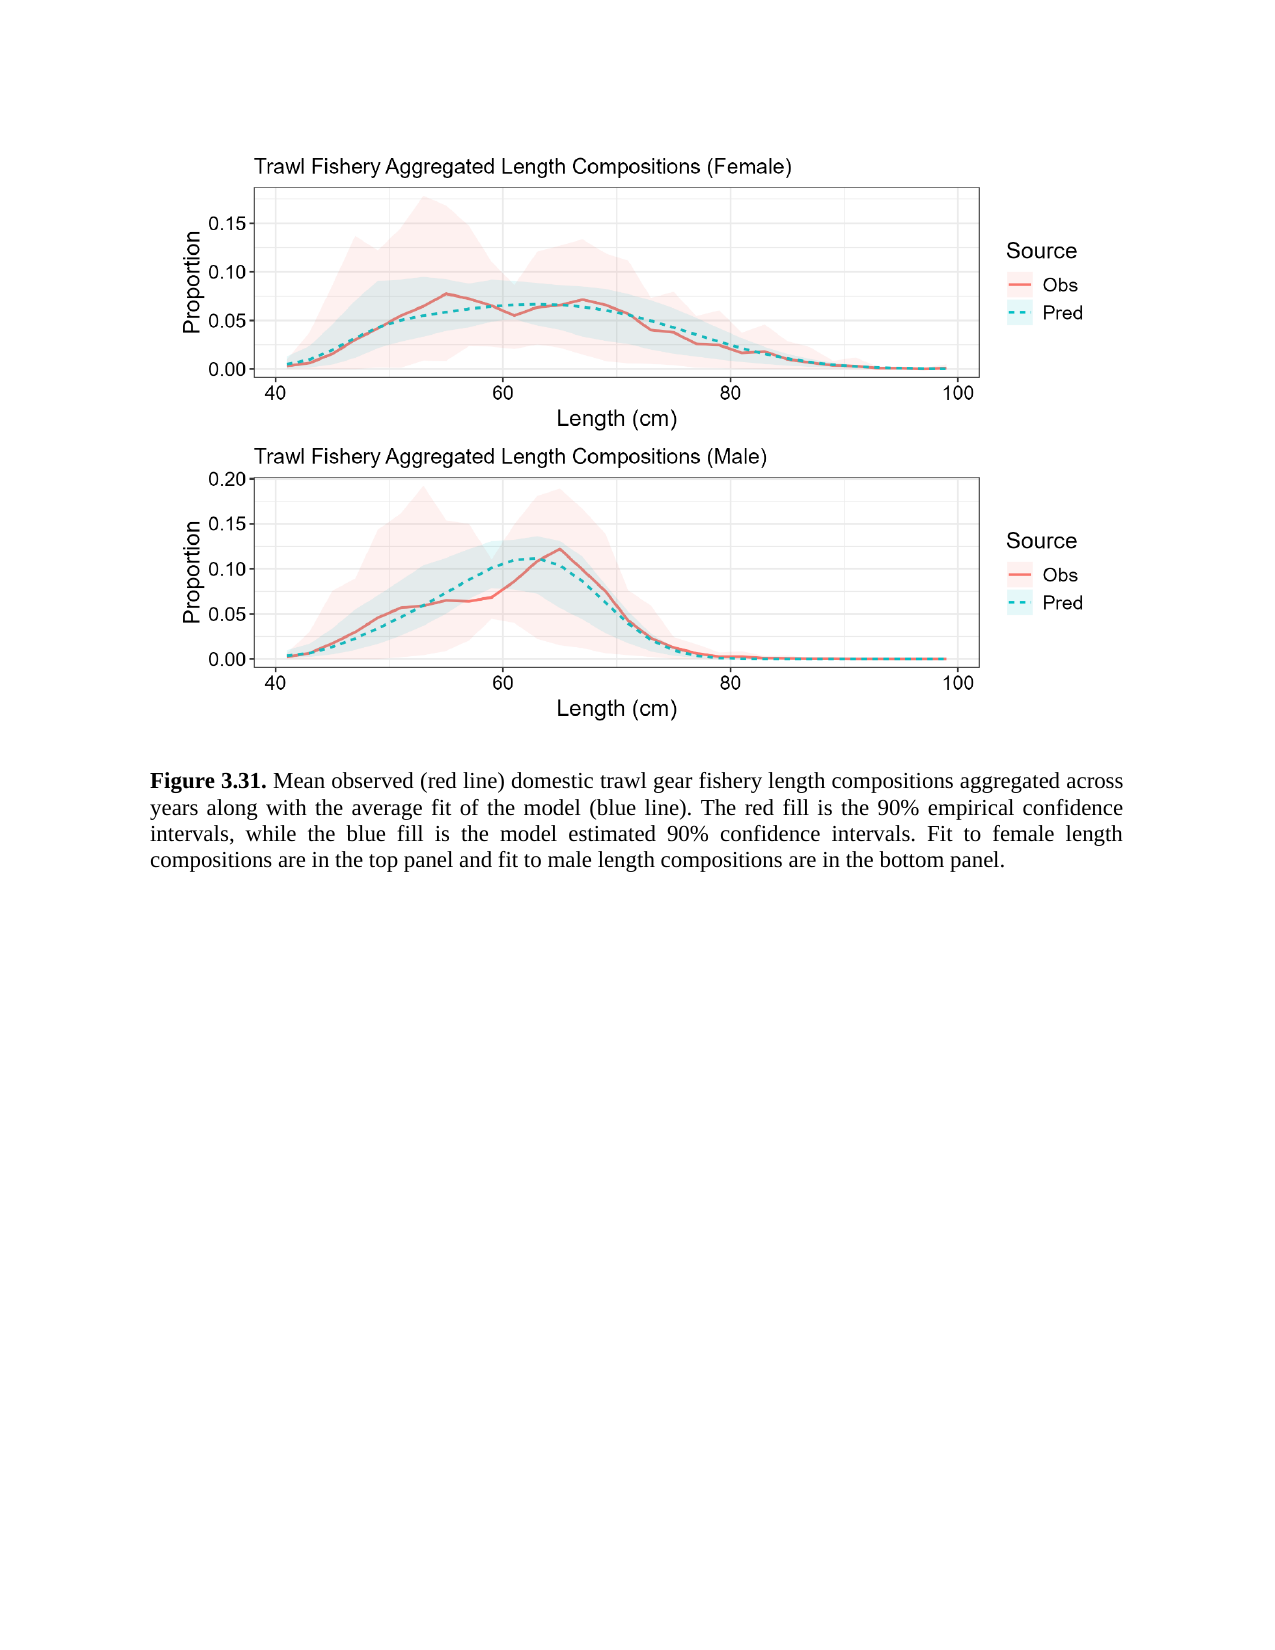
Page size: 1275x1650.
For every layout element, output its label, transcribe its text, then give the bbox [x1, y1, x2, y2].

picture [174, 150, 1101, 729]
text Figure 3.31. Mean observed (red line) domestic trawl gear fishery length compositions aggregated across years along with the average fit of the model (blue line). The red fill is the 90% empirical confidence intervals, while the blue fill is the model estimated 90% confidence intervals. Fit to female length compositions are in the top panel and fit to male length compositions are in the bottom panel. [150, 767, 1125, 873]
